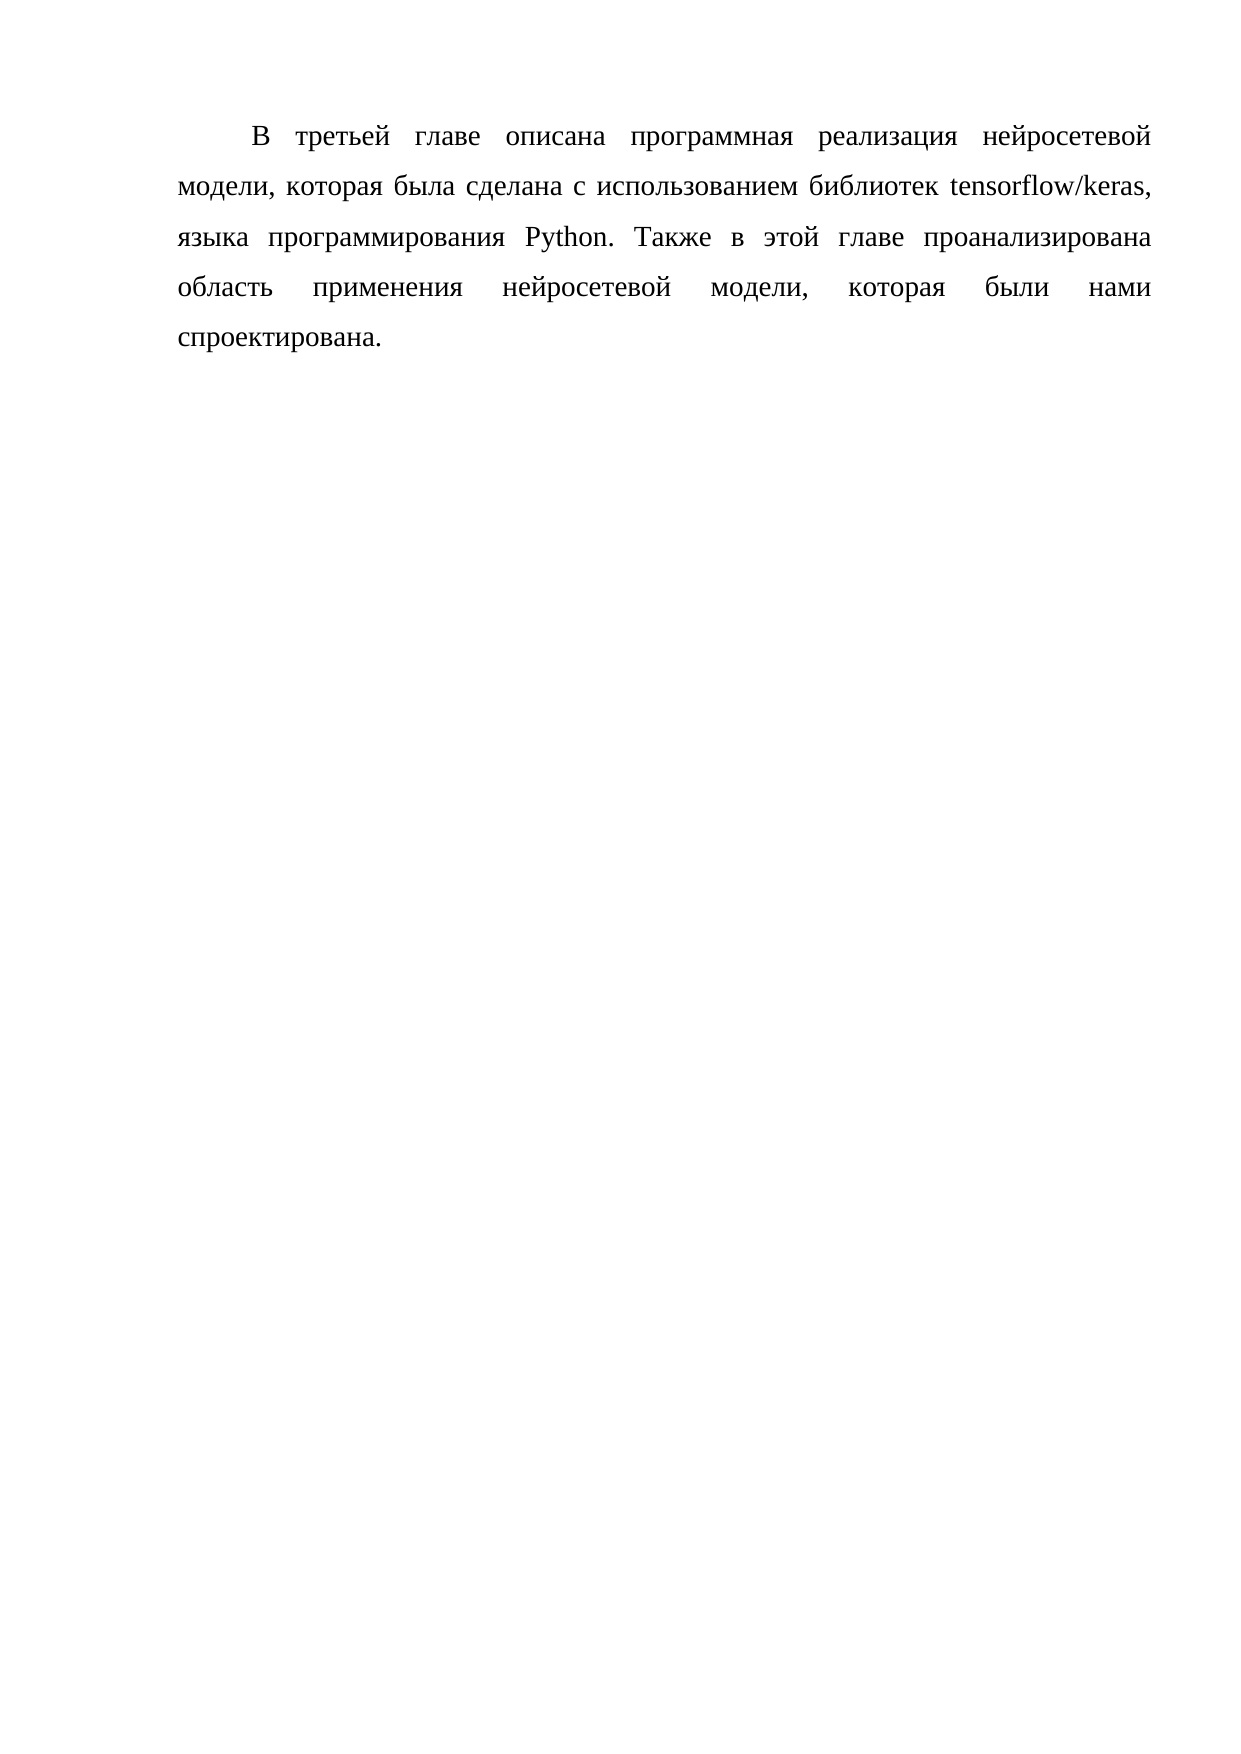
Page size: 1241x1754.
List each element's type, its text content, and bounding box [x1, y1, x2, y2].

text В третьей главе описана программная реализация нейросетевой модели, которая была сделана с использованием библиотек tensorflow/keras, языка программирования Python. Также в этой главе проанализирована область применения нейросетевой модели, которая были нами спроектирована. [177, 118, 1152, 353]
